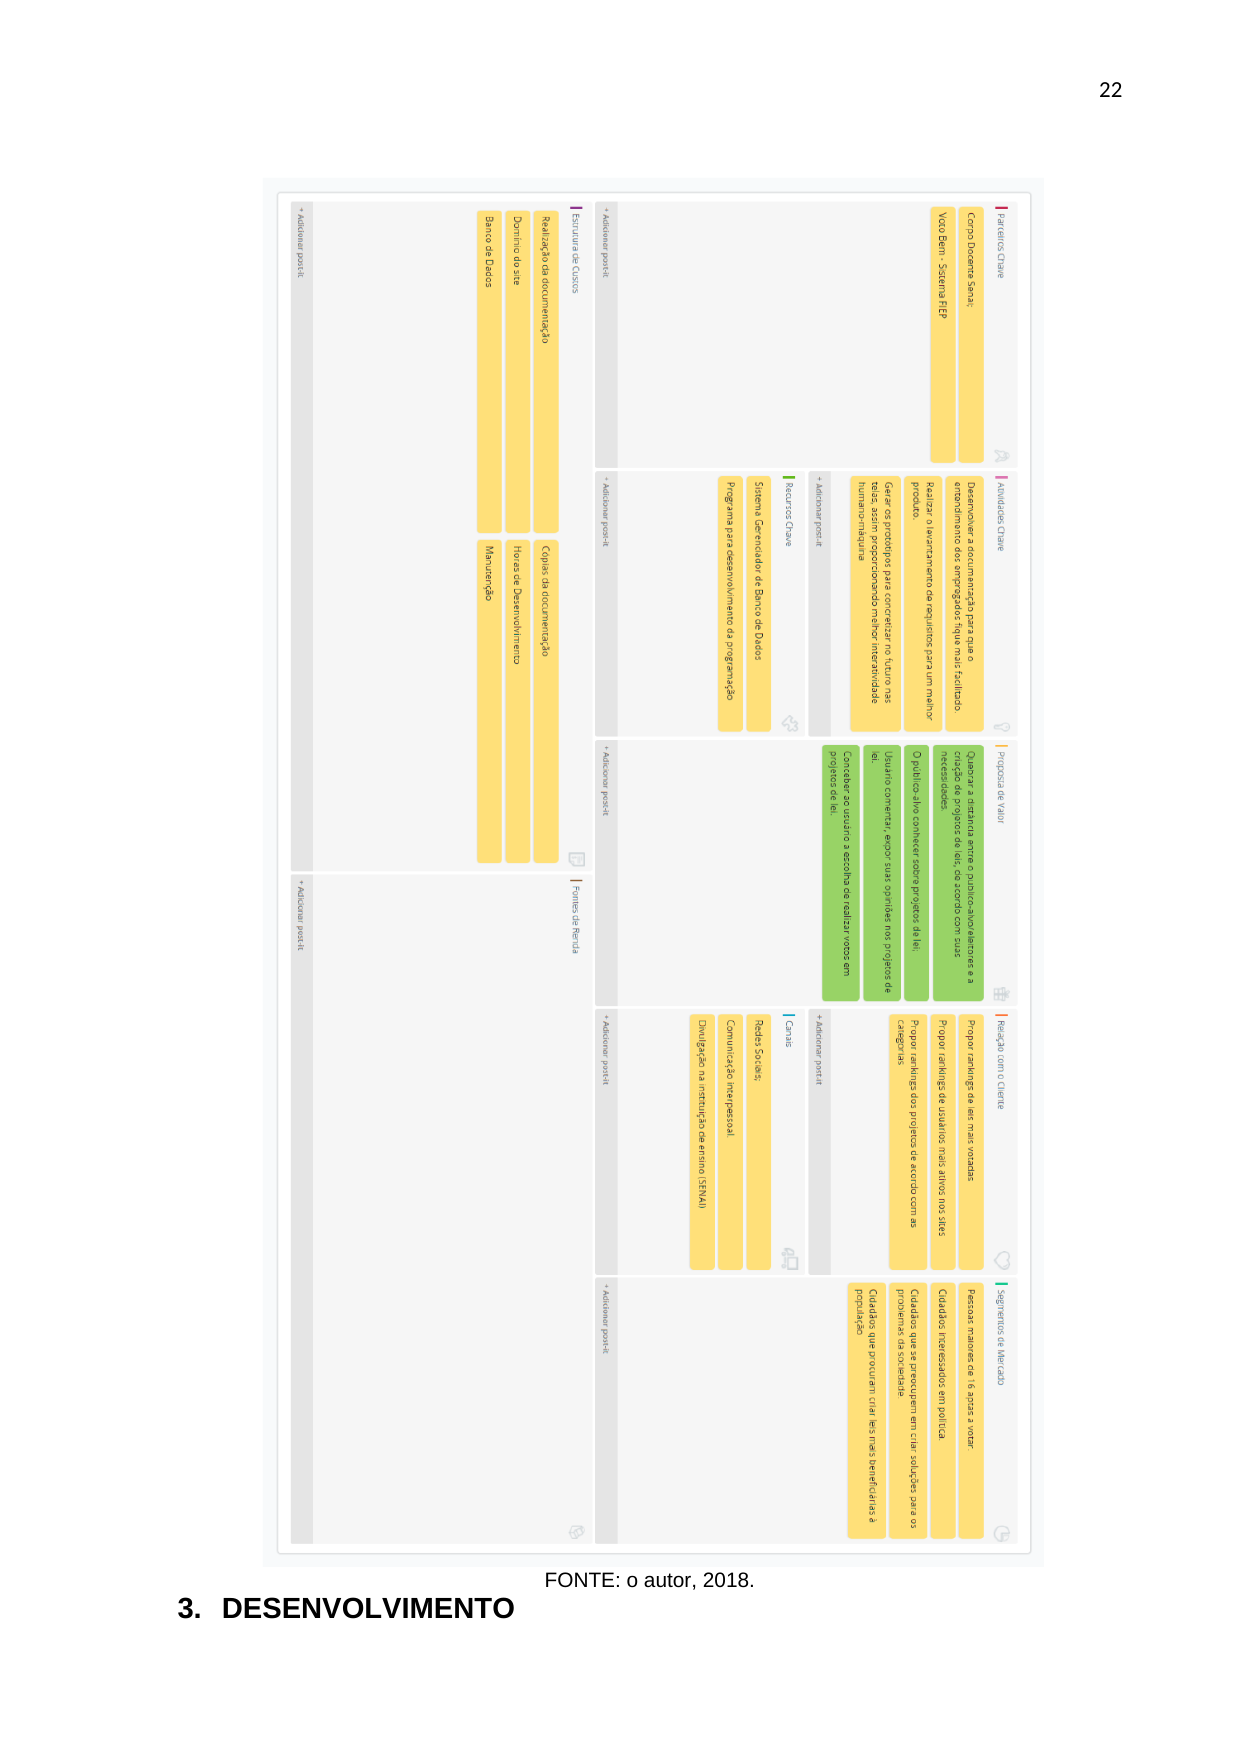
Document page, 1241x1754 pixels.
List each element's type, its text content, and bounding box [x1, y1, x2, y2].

text DESENVOLVIMENTO [177, 1592, 1122, 1625]
picture [264, 179, 1044, 1567]
text FONTE: o autor, 2018. [177, 1568, 1122, 1592]
